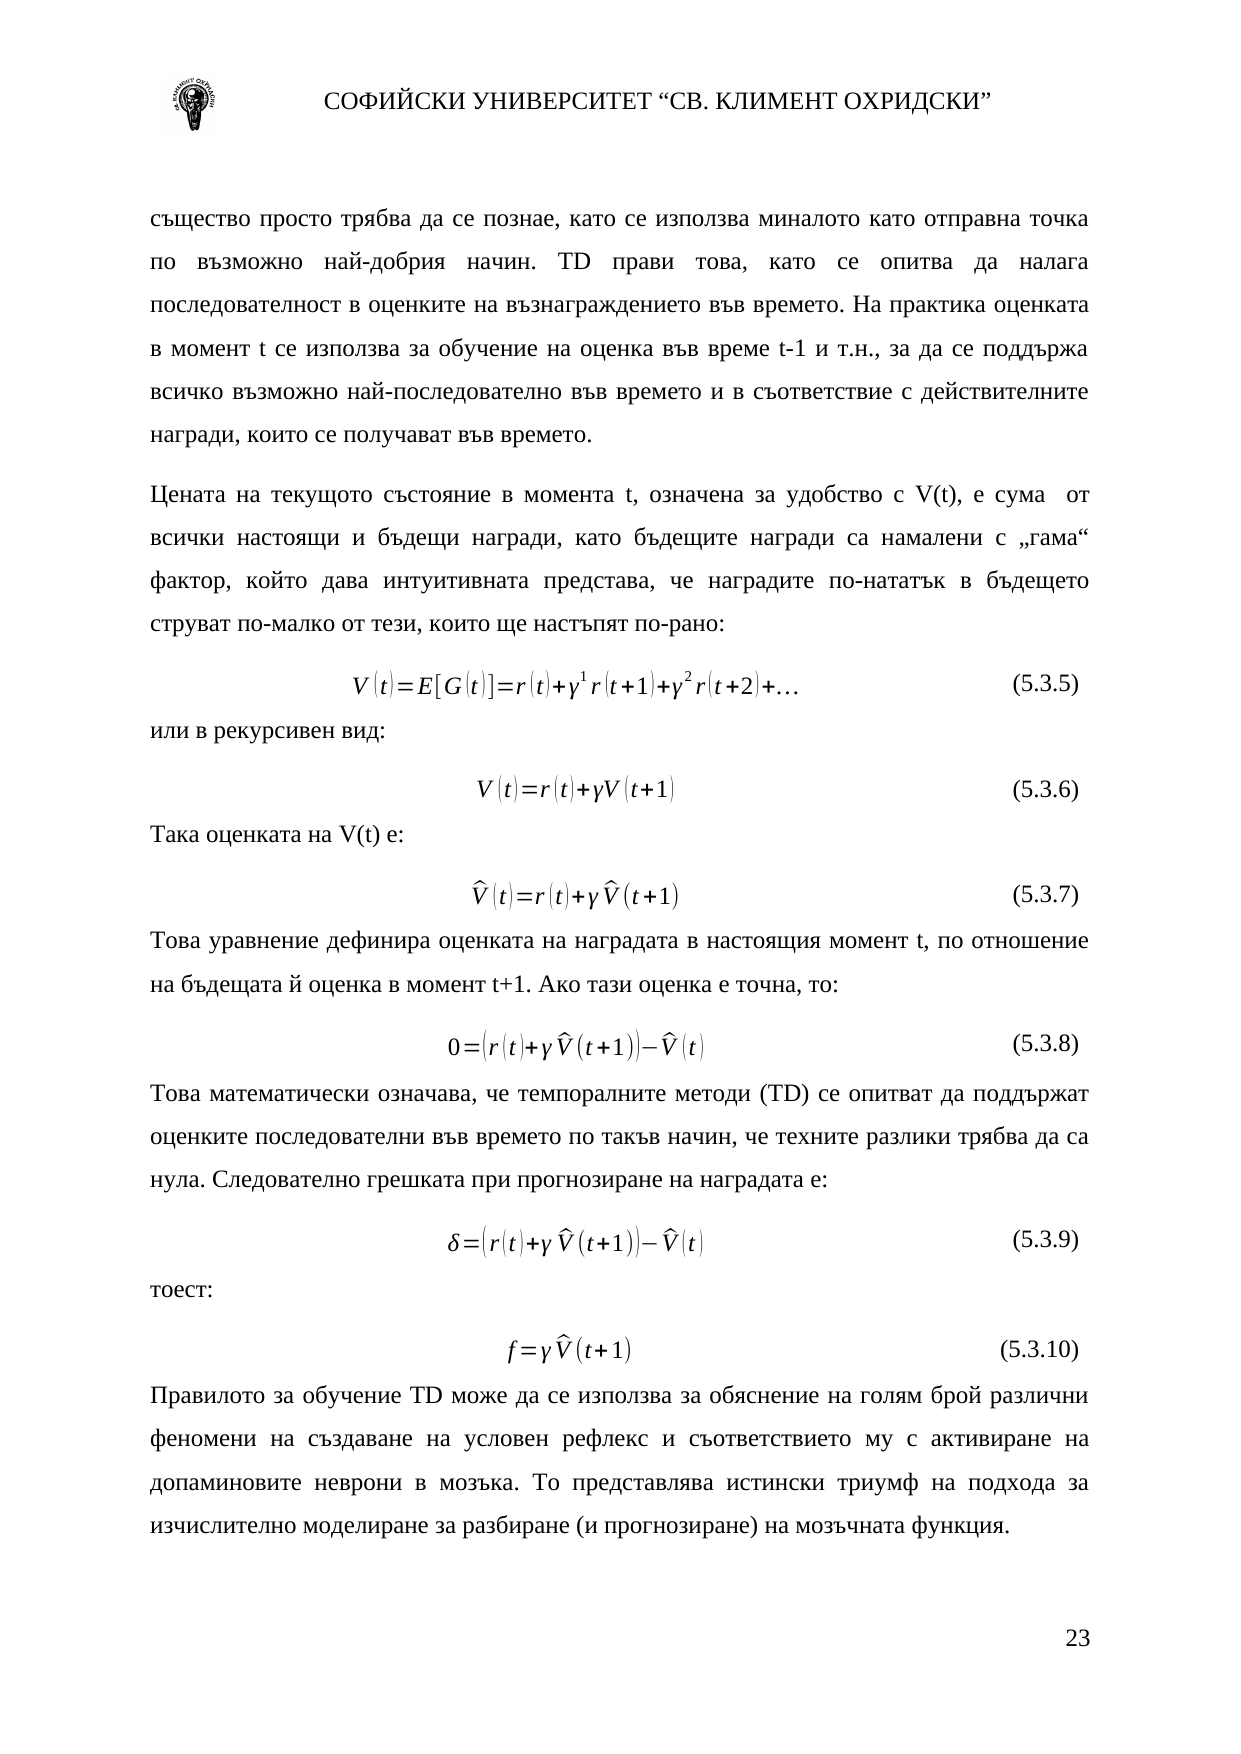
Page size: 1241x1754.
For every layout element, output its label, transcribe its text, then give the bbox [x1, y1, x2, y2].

table_header [150, 1029, 1001, 1078]
table_header (5.3.6) [1001, 775, 1090, 819]
text Правилото за обучение TD може да се използва за обяснение на голям брой различни феномени на създаване на условен рефлекс и съответствието му с активиране на допаминовите неврони в мозъка. То представлява истински триумф на подхода за изчислително моделиране за разбиране (и прогнозиране) на мозъчната функция. [150, 1380, 1090, 1538]
table_header (5.3.8) [1001, 1029, 1090, 1078]
text Цената на текущото състояние в момента t, означена за удобство с V(t), е сума от всички настоящи и бъдещи награди, като бъдещите награди са намалени с „гама“ фактор, който дава интуитивната представа, че наградите по-нататък в бъдещето струват по-малко от тези, които ще настъпят по-рано: [150, 479, 1090, 637]
table_header (5.3.5) [1001, 668, 1090, 715]
table_header (5.3.9) [1001, 1224, 1090, 1274]
text Това уравнение дефинира оценката на наградата в настоящия момент t, по отношение на бъдещата й оценка в момент t+1. Ако тази оценка е точна, то: [150, 926, 1090, 997]
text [150, 203, 1090, 448]
table_header [150, 668, 1001, 715]
table_header (5.3.10) [989, 1334, 1090, 1380]
table_header [150, 879, 1001, 926]
text тоест: [150, 1274, 1090, 1303]
table_header [150, 1334, 988, 1380]
text Това математически означава, че темпоралните методи (TD) се опитват да поддържат оценките последователни във времето по такъв начин, че техните разлики трябва да са нула. Следователно грешката при прогнозиране на наградата е: [150, 1078, 1090, 1193]
text или в рекурсивен вид: [150, 715, 1090, 743]
picture [161, 73, 222, 137]
table_header [150, 1224, 1001, 1274]
text Така оценката на V(t) e: [150, 819, 1090, 848]
table_header [150, 775, 1001, 819]
table_header (5.3.7) [1001, 879, 1090, 926]
